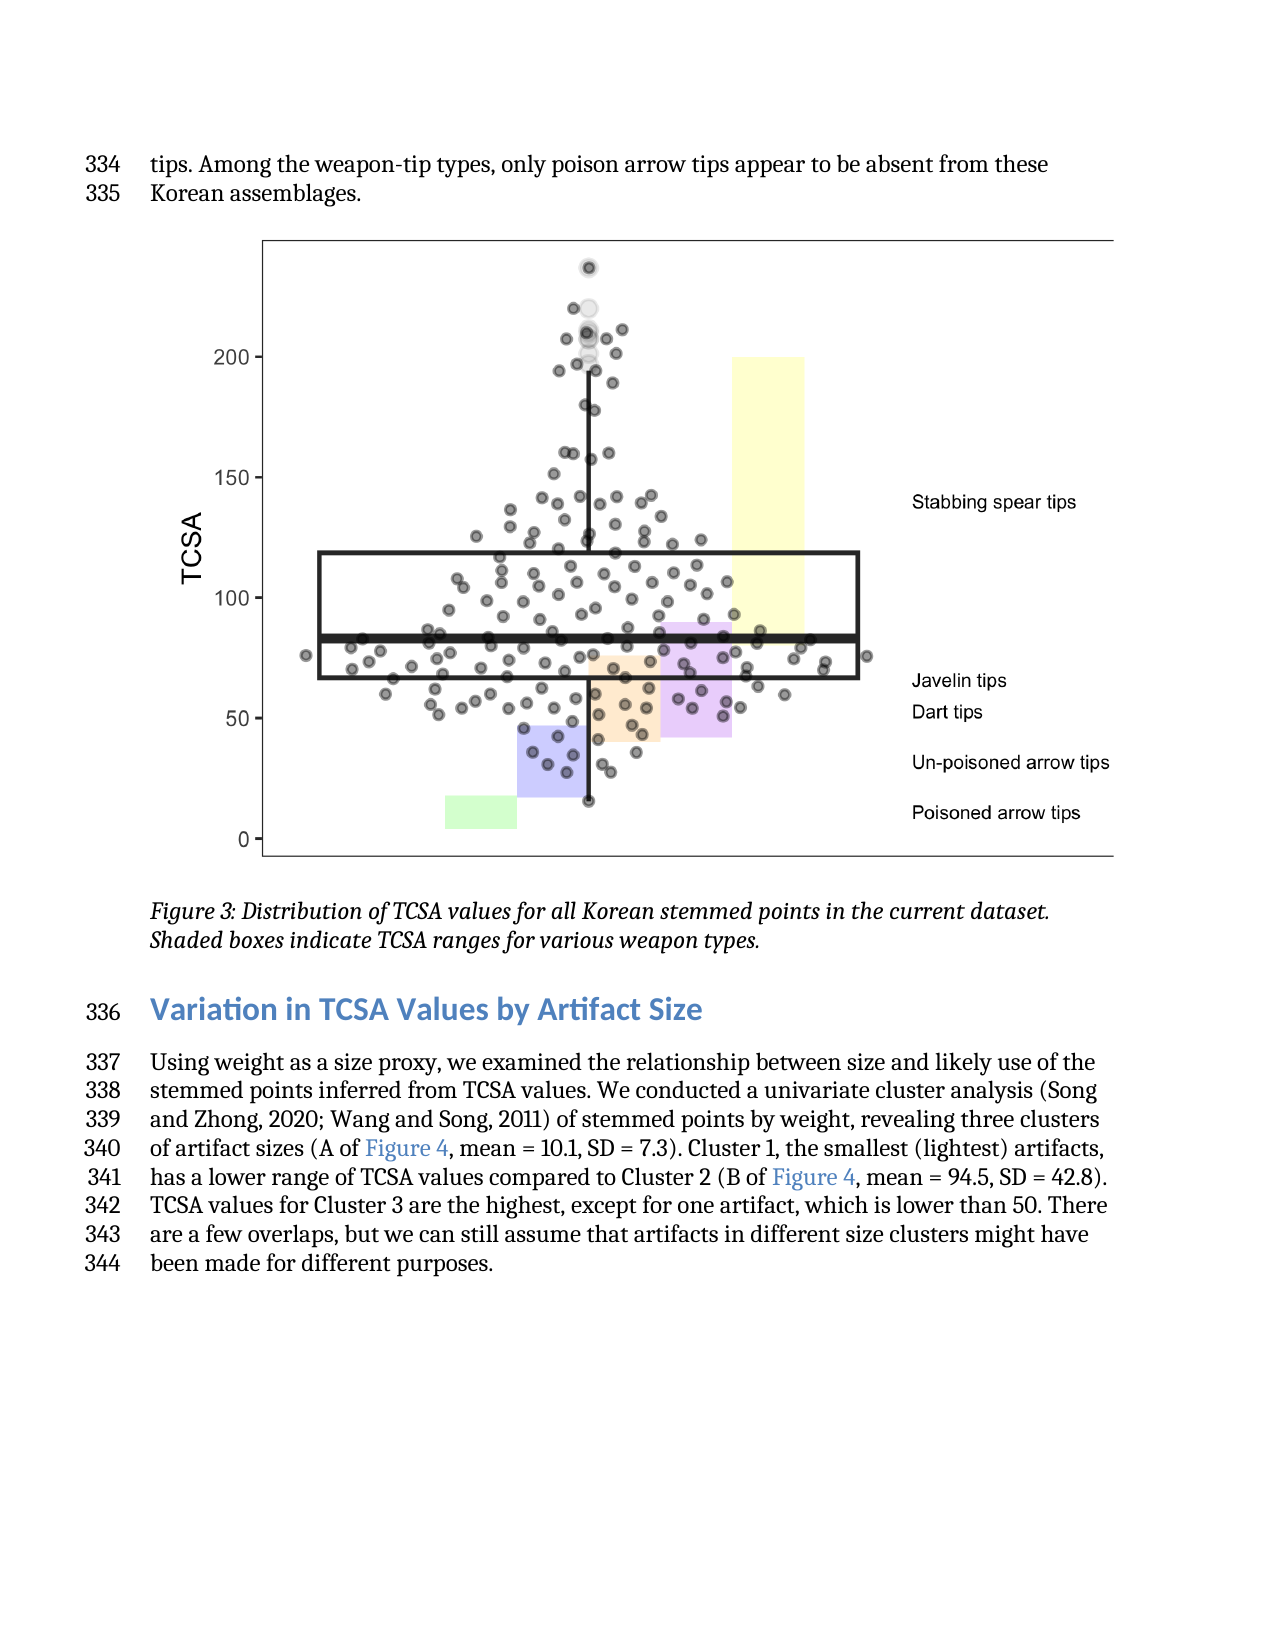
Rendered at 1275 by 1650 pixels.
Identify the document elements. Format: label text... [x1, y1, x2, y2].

table_header Figure 3: Distribution of TCSA values for all Korean stemmed points in the current dataset. Shaded boxes indicate TCSA ranges for various weapon types. [139, 226, 1114, 967]
subtitle Variation in TCSA Values by Artifact Size [150, 988, 1125, 1029]
text Using weight as a size proxy, we examined the relationship between size and likely use of the stemmed points inferred from TCSA values. We conducted a univariate cluster analysis (Song and Zhong, 2020; Wang and Song, 2011) of stemmed points by weight, revealing three clusters of artifact sizes (A of Figure 4, mean = 10.1, SD = 7.3). Cluster 1, the smallest (lightest) artifacts, has a lower range of TCSA values compared to Cluster 2 (B of Figure 4, mean = 94.5, SD = 42.8). TCSA values for Cluster 3 are the highest, except for one artifact, which is lower than 50. There are a few overlaps, but we can still assume that artifacts in different size clusters might have been made for different purposes. [150, 1047, 1125, 1277]
picture [168, 226, 1114, 877]
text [150, 150, 1125, 207]
